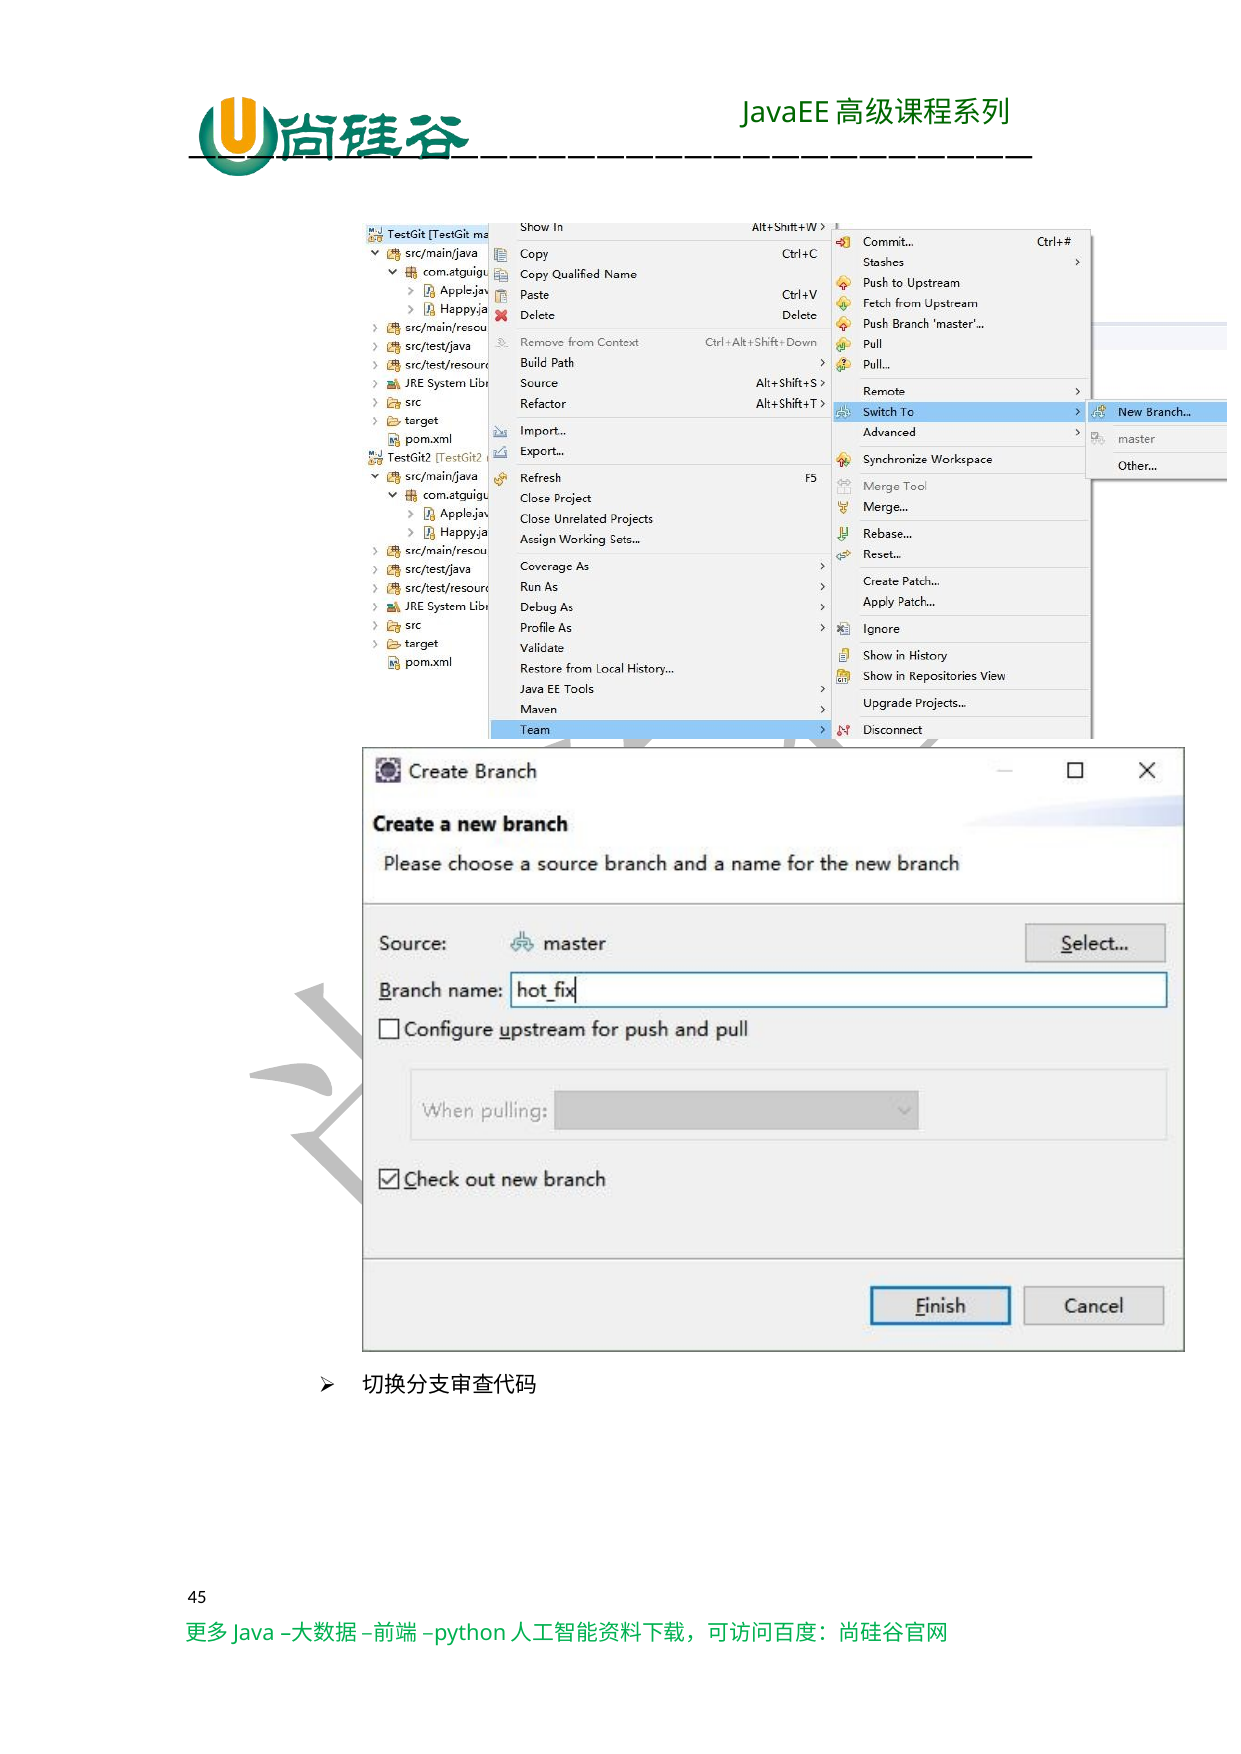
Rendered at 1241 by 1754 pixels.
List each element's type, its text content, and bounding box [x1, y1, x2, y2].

list 切换分支审查代码 [319, 1367, 1063, 1399]
picture [362, 747, 1185, 1352]
picture [187, 88, 476, 184]
picture [362, 223, 1227, 739]
